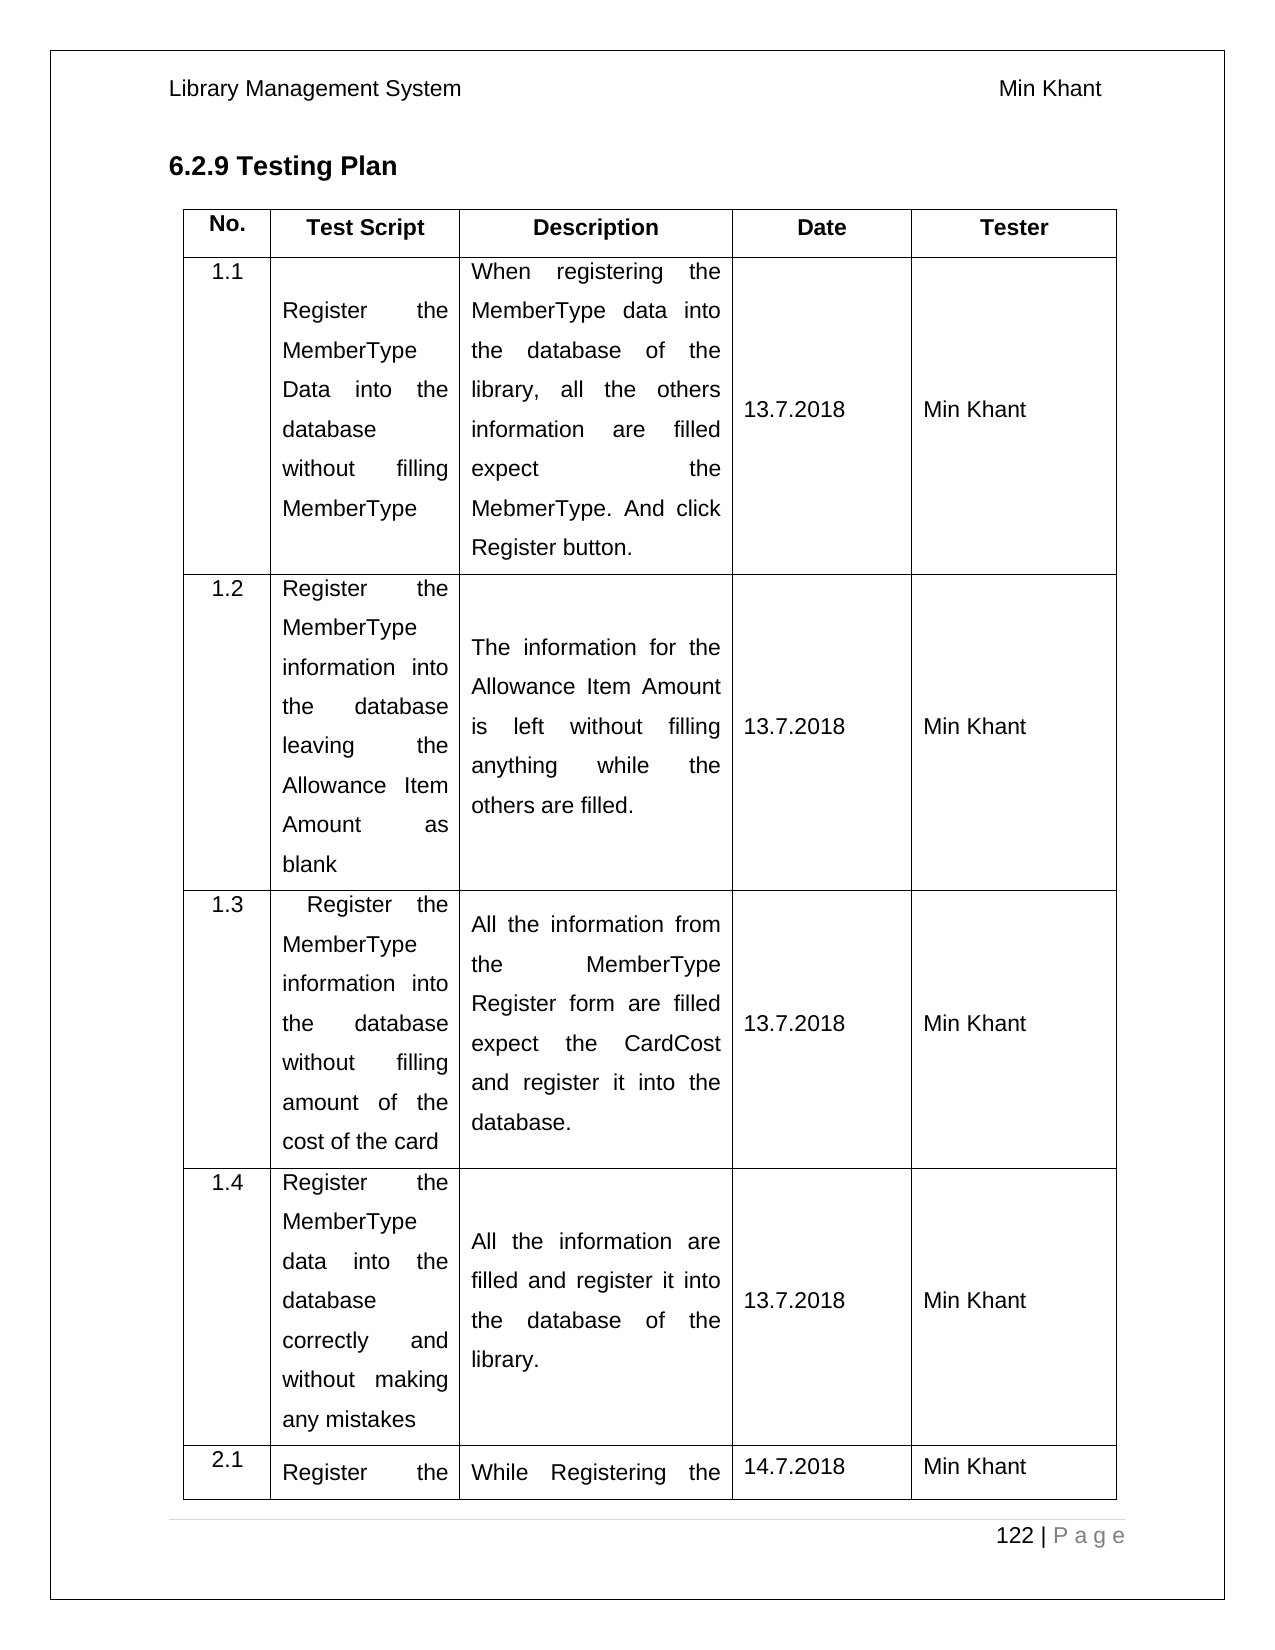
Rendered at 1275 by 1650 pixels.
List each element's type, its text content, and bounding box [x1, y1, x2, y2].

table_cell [460, 1446, 732, 1499]
table_cell Min Khant [912, 891, 1116, 1168]
table_cell Min Khant [912, 1169, 1116, 1445]
subtitle 6.2.9 Testing Plan [169, 150, 1125, 181]
table_cell When registering the MemberType data into the database of the library, all the others information are filled expect the MebmerType. And click Register button. [460, 258, 732, 573]
table_cell Min Khant [912, 575, 1116, 890]
table_header Date [733, 210, 911, 257]
table_cell Register the MemberType information into the database without filling amount of the cost of the card [271, 891, 459, 1168]
table_cell 1.3 [184, 891, 270, 1168]
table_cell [271, 1446, 459, 1499]
table_header No. [184, 210, 270, 257]
table_cell Min Khant [912, 258, 1116, 573]
table_cell 13.7.2018 [733, 575, 911, 890]
table_cell 14.7.2018 [733, 1446, 911, 1499]
table_cell Min Khant [912, 1446, 1116, 1499]
table_cell 2.1 [184, 1446, 270, 1499]
table_cell 13.7.2018 [733, 1169, 911, 1445]
table_cell All the information are filled and register it into the database of the library. [460, 1169, 732, 1445]
table_cell 13.7.2018 [733, 891, 911, 1168]
table_header Test Script [271, 210, 459, 257]
table_cell 13.7.2018 [733, 258, 911, 573]
table_cell 1.1 [184, 258, 270, 573]
table_cell Register the MemberType Data into the database without filling MemberType [271, 258, 459, 573]
table_cell All the information from the MemberType Register form are filled expect the CardCost and register it into the database. [460, 891, 732, 1168]
table_header Tester [912, 210, 1116, 257]
table_cell Register the MemberType information into the database leaving the Allowance Item Amount as blank [271, 575, 459, 890]
table_header Description [460, 210, 732, 257]
table_cell The information for the Allowance Item Amount is left without filling anything while the others are filled. [460, 575, 732, 890]
table_cell 1.4 [184, 1169, 270, 1445]
table_cell Register the MemberType data into the database correctly and without making any mistakes [271, 1169, 459, 1445]
table_cell 1.2 [184, 575, 270, 890]
